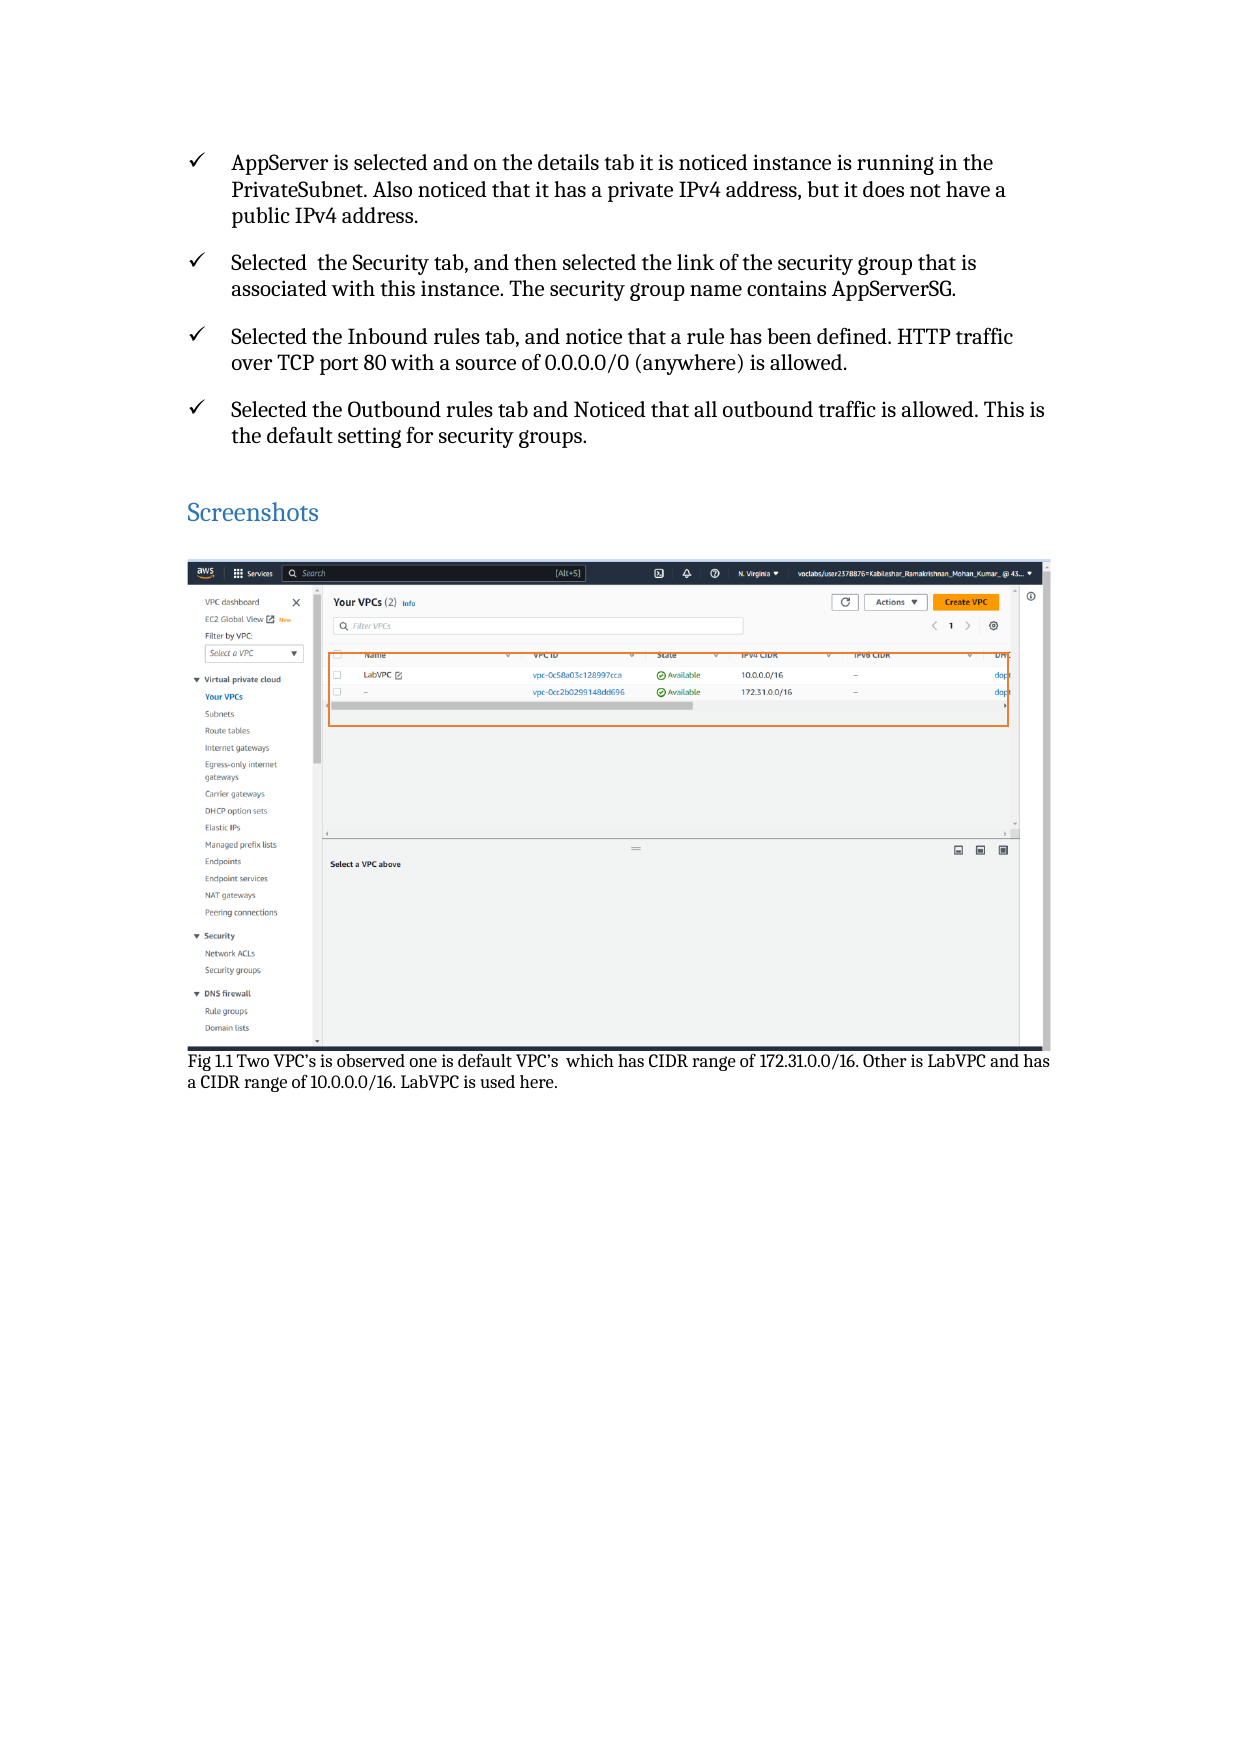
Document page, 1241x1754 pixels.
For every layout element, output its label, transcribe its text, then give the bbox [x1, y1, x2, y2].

list Selected the Inbound rules tab, and notice that a rule has been defined. HTTP traffic over TCP port 80 with a source of 0.0.0.0/0 (anywhere) is allowed. [187, 323, 1053, 376]
picture [187, 559, 1051, 1051]
list Selected the Outbound rules tab and Noticed that all outbound traffic is allowed. This is the default setting for security groups. [187, 397, 1053, 450]
list Selected the Security tab, and then selected the link of the security group that is associated with this instance. The security group name contains AppServerSG. [187, 250, 1053, 303]
list AppServer is selected and on the details tab it is noticed instance is running in the PrivateSubnet. Also noticed that it has a private IPv4 address, but it does not have a public IPv4 address. [187, 150, 1053, 229]
